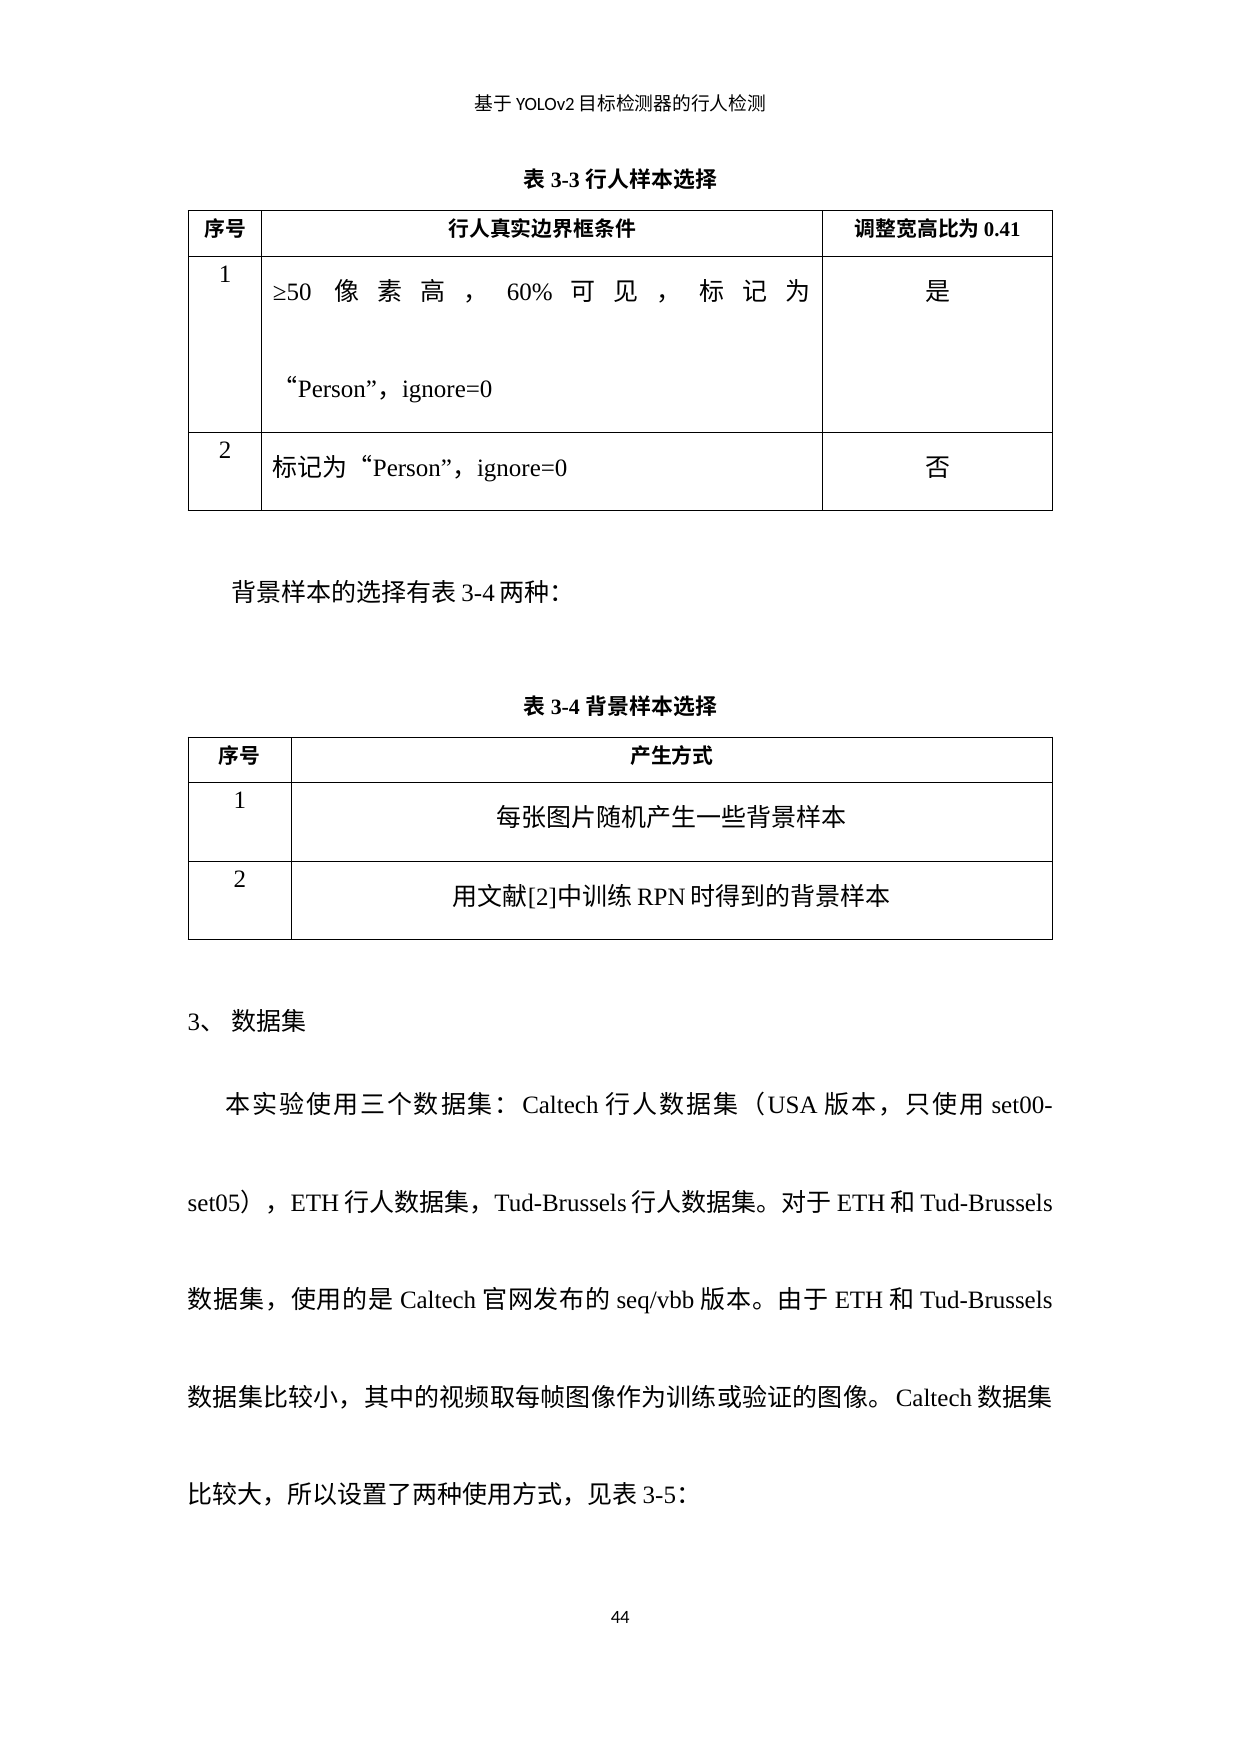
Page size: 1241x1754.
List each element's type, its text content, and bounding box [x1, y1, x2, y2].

table_header 序号 [189, 738, 291, 782]
text 背景样本的选择有表3-4两种： [187, 558, 1053, 623]
table_cell 是 [823, 257, 1052, 432]
table_cell 2 [189, 862, 291, 939]
table_cell ≥50像素高，60%可见，标记为“Person”，ignore=0 [262, 257, 822, 432]
table_cell 每张图片随机产生一些背景样本 [292, 783, 1052, 861]
table_cell 用文献[2]中训练RPN时得到的背景样本 [292, 862, 1052, 939]
table_cell 否 [823, 433, 1052, 510]
table_cell 2 [189, 433, 261, 510]
list 数据集 [187, 987, 1053, 1052]
table_cell 标记为“Person”，ignore=0 [262, 433, 822, 510]
table_header 序号 [189, 211, 261, 256]
table_cell 1 [189, 257, 261, 432]
text 本实验使用三个数据集：Caltech行人数据集（USA版本，只使用set00-set05），ETH行人数据集，Tud-Brussels行人数据集。对于ETH和Tud-Brussels数据集，使用的是Caltech官网发布的seq/vbb版本。由于ETH和Tud-Brussels数据集比较小，其中的视频取每帧图像作为训练或验证的图像。Caltech数据集比较大，所以设置了两种使用方式，见表3-5： [187, 1070, 1053, 1525]
table_header 产生方式 [292, 738, 1052, 782]
text 表 3-4 背景样本选择 [187, 688, 1053, 721]
text 表 3-3 行人样本选择 [187, 162, 1053, 194]
table_header 行人真实边界框条件 [262, 211, 822, 256]
table_header 调整宽高比为0.41 [823, 211, 1052, 256]
table_cell 1 [189, 783, 291, 861]
